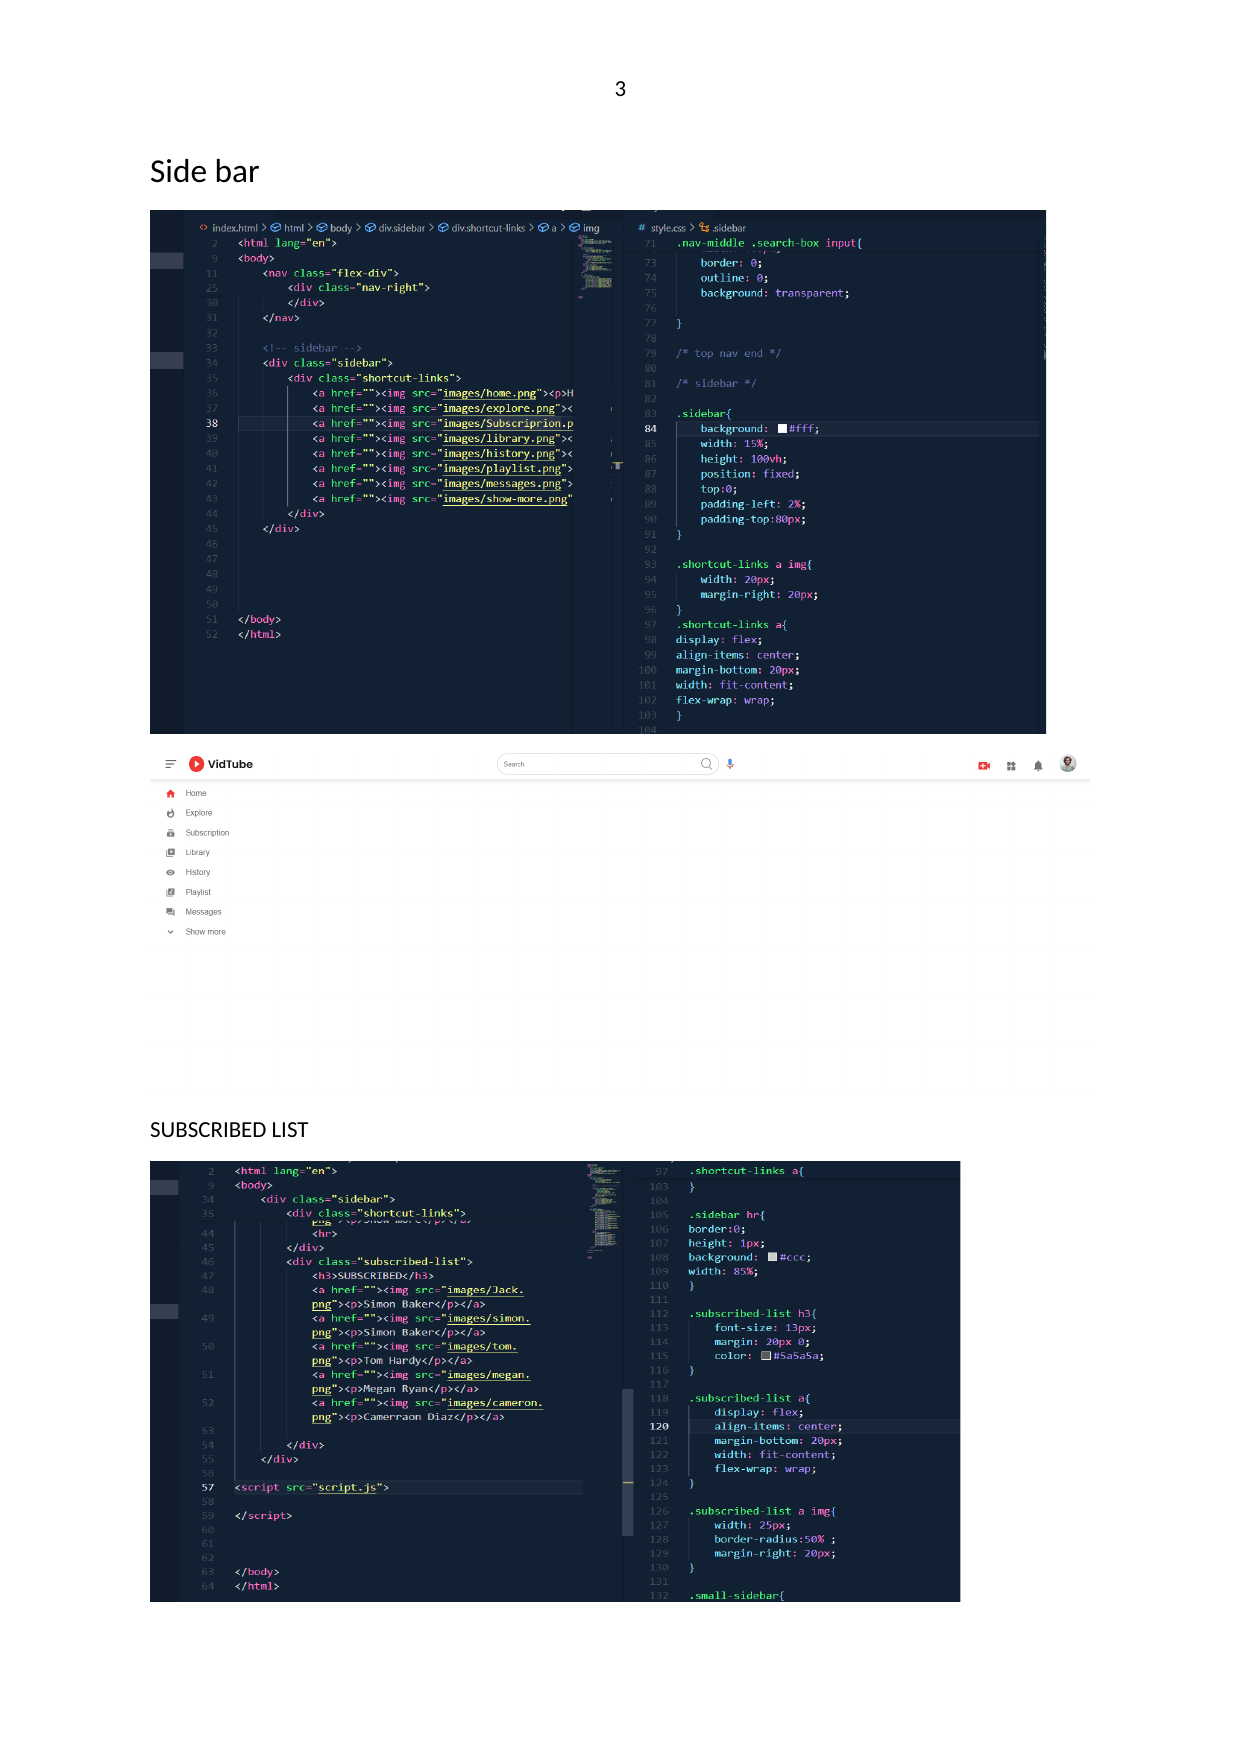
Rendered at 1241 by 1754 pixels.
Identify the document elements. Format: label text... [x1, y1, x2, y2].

text Side bar [150, 150, 1090, 191]
picture [150, 210, 1047, 734]
picture [150, 752, 1091, 1096]
picture [150, 1161, 961, 1602]
text SUBSCRIBED LIST [150, 1115, 1090, 1143]
